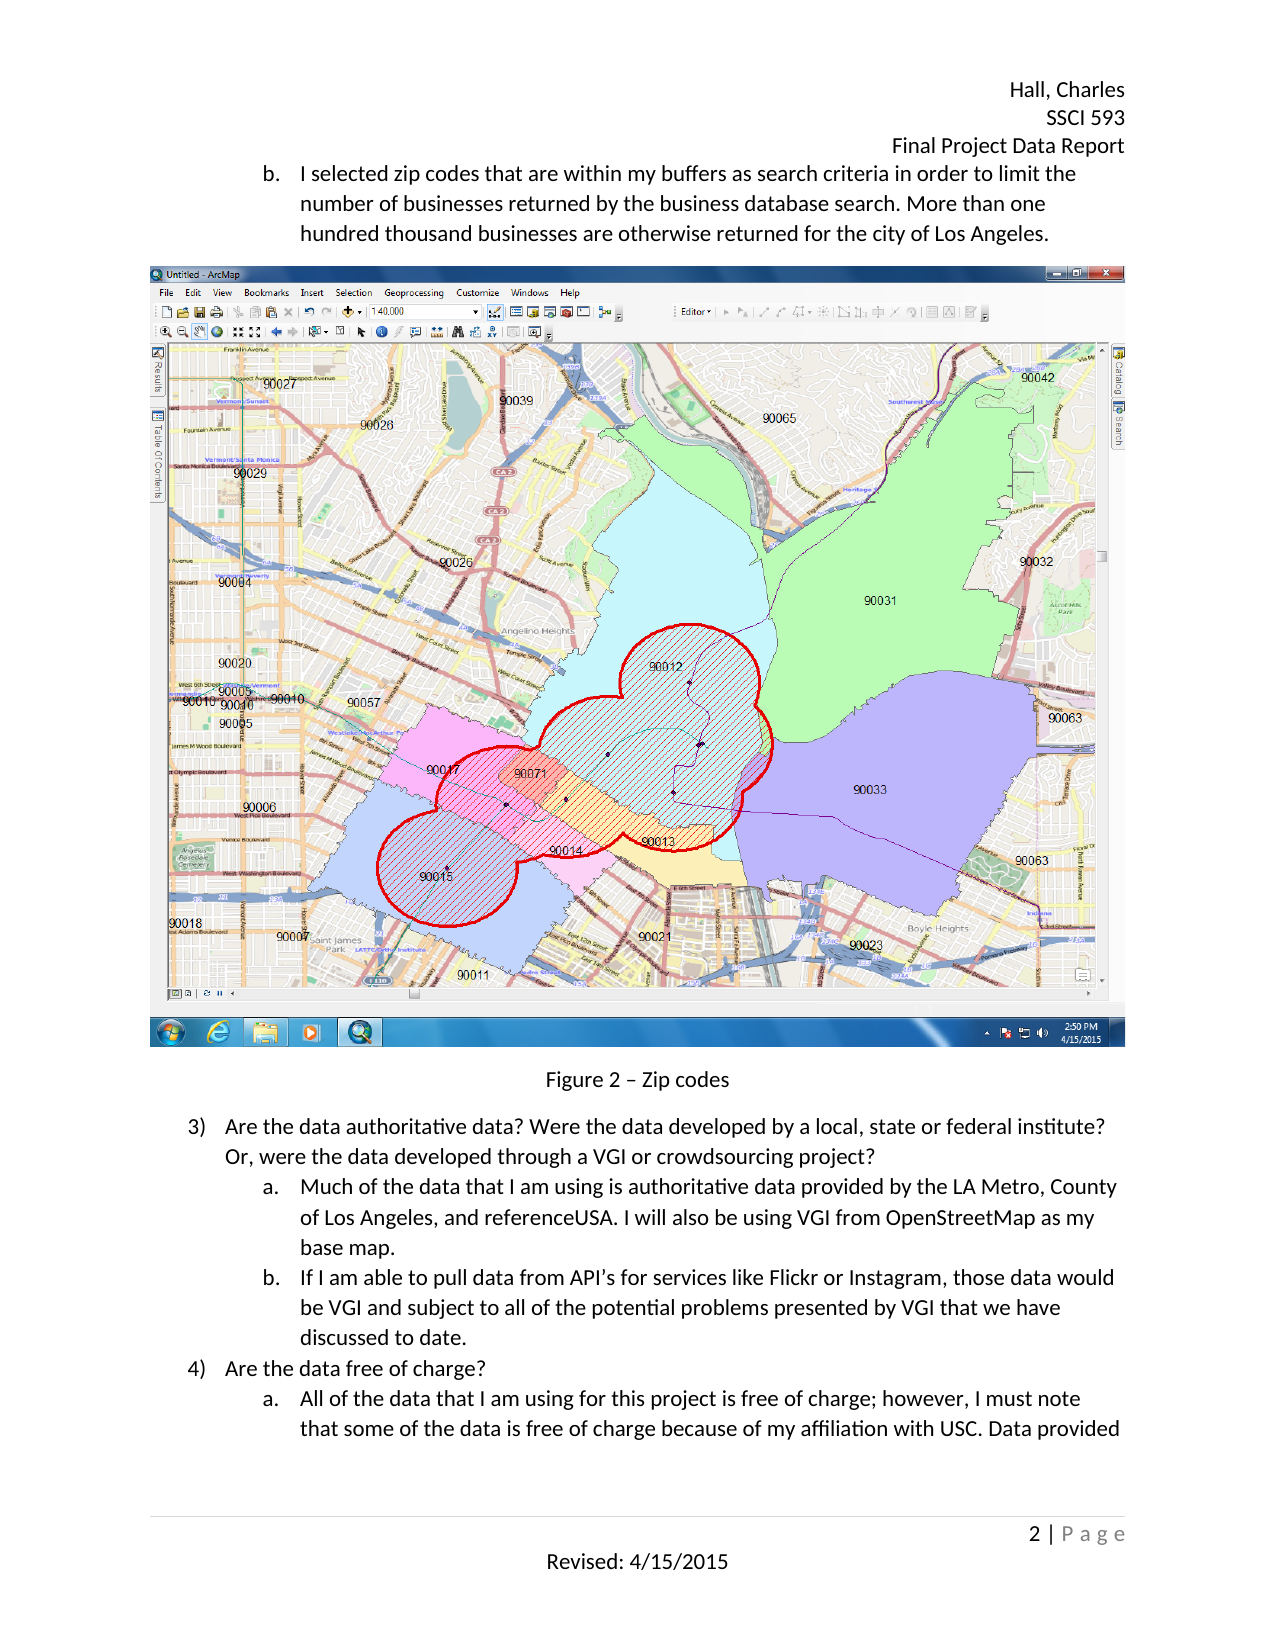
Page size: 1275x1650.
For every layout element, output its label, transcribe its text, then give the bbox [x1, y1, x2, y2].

list I selected zip codes that are within my buffers as search criteria in order to limit the number of businesses returned by the business database search. More than one hundred thousand businesses are otherwise returned for the city of Los Angeles. [262, 159, 1125, 247]
list Are the data authoritative data? Were the data developed by a local, state or federal institute? Or, were the data developed through a VGI or crowdsourcing project? [187, 1112, 1125, 1170]
text Figure 2 – Zip codes [150, 1065, 1125, 1093]
picture [150, 266, 1125, 1047]
list Are the data free of charge? [187, 1354, 1125, 1382]
list If I am able to pull data from API’s for services like Flickr or Instagram, those data would be VGI and subject to all of the potential problems presented by VGI that we have discussed to date. [262, 1263, 1125, 1352]
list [262, 1384, 1125, 1442]
list Much of the data that I am using is authoritative data provided by the LA Metro, County of Los Angeles, and referenceUSA. I will also be using VGI from OpenStreetMap as my base map. [262, 1172, 1125, 1261]
